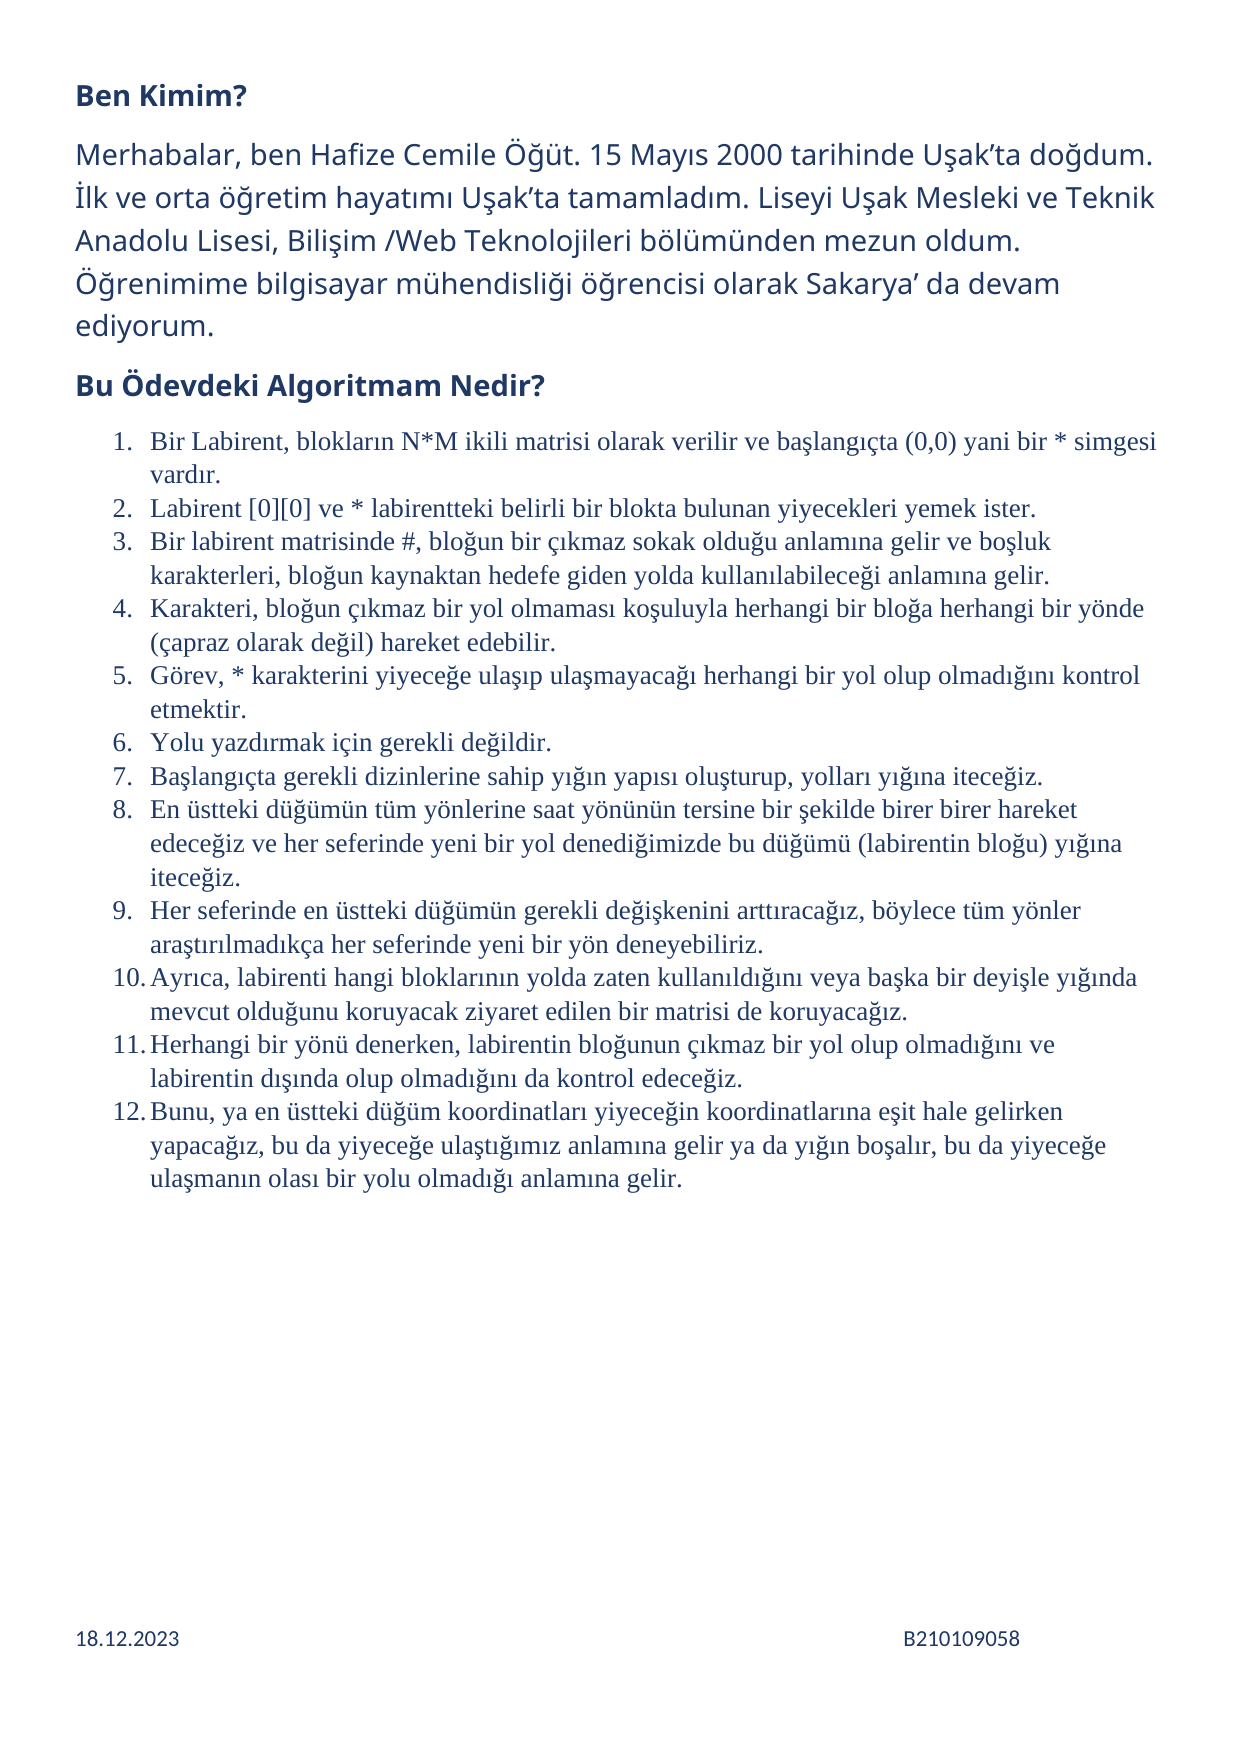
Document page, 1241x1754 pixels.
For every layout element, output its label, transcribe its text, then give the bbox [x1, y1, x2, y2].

list Karakteri, bloğun çıkmaz bir yol olmaması koşuluyla herhangi bir bloğa herhangi bir yönde (çapraz olarak değil) hareket edebilir. [112, 592, 1165, 657]
list Her seferinde en üstteki düğümün gerekli değişkenini arttıracağız, böylece tüm yönler araştırılmadıkça her seferinde yeni bir yön deneyebiliriz. [112, 894, 1165, 959]
list Görev, * karakterini yiyeceğe ulaşıp ulaşmayacağı herhangi bir yol olup olmadığını kontrol etmektir. [112, 659, 1165, 724]
text Ben Kimim? [75, 75, 1165, 115]
list En üstteki düğümün tüm yönlerine saat yönünün tersine bir şekilde birer birer hareket edeceğiz ve her seferinde yeni bir yol denediğimizde bu düğümü (labirentin bloğu) yığına iteceğiz. [112, 794, 1165, 892]
text Bu Ödevdeki Algoritmam Nedir? [75, 365, 1165, 405]
list Bir Labirent, blokların N*M ikili matrisi olarak verilir ve başlangıçta (0,0) yani bir * simgesi vardır. [112, 425, 1165, 489]
list Bir labirent matrisinde #, bloğun bir çıkmaz sokak olduğu anlamına gelir ve boşluk karakterleri, bloğun kaynaktan hedefe giden yolda kullanılabileceği anlamına gelir. [112, 525, 1165, 590]
list Ayrıca, labirenti hangi bloklarının yolda zaten kullanıldığını veya başka bir deyişle yığında mevcut olduğunu koruyacak ziyaret edilen bir matrisi de koruyacağız. [112, 961, 1165, 1026]
list Yolu yazdırmak için gerekli değildir. [112, 727, 1165, 758]
list Labirent [0][0] ve * labirentteki belirli bir blokta bulunan yiyecekleri yemek ister. [112, 492, 1165, 523]
text Merhabalar, ben Hafize Cemile Öğüt. 15 Mayıs 2000 tarihinde Uşak’ta doğdum. İlk ve orta öğretim hayatımı Uşak’ta tamamladım. Liseyi Uşak Mesleki ve Teknik Anadolu Lisesi, Bilişim /Web Teknolojileri bölümünden mezun oldum. Öğrenimime bilgisayar mühendisliği öğrencisi olarak Sakarya’ da devam ediyorum. [75, 134, 1165, 345]
list Herhangi bir yönü denerken, labirentin bloğunun çıkmaz bir yol olup olmadığını ve labirentin dışında olup olmadığını da kontrol edeceğiz. [112, 1028, 1165, 1093]
list Başlangıçta gerekli dizinlerine sahip yığın yapısı oluşturup, yolları yığına iteceğiz. [112, 760, 1165, 791]
list Bunu, ya en üstteki düğüm koordinatları yiyeceğin koordinatlarına eşit hale gelirken yapacağız, bu da yiyeceğe ulaştığımız anlamına gelir ya da yığın boşalır, bu da yiyeceğe ulaşmanın olası bir yolu olmadığı anlamına gelir. [112, 1096, 1165, 1194]
